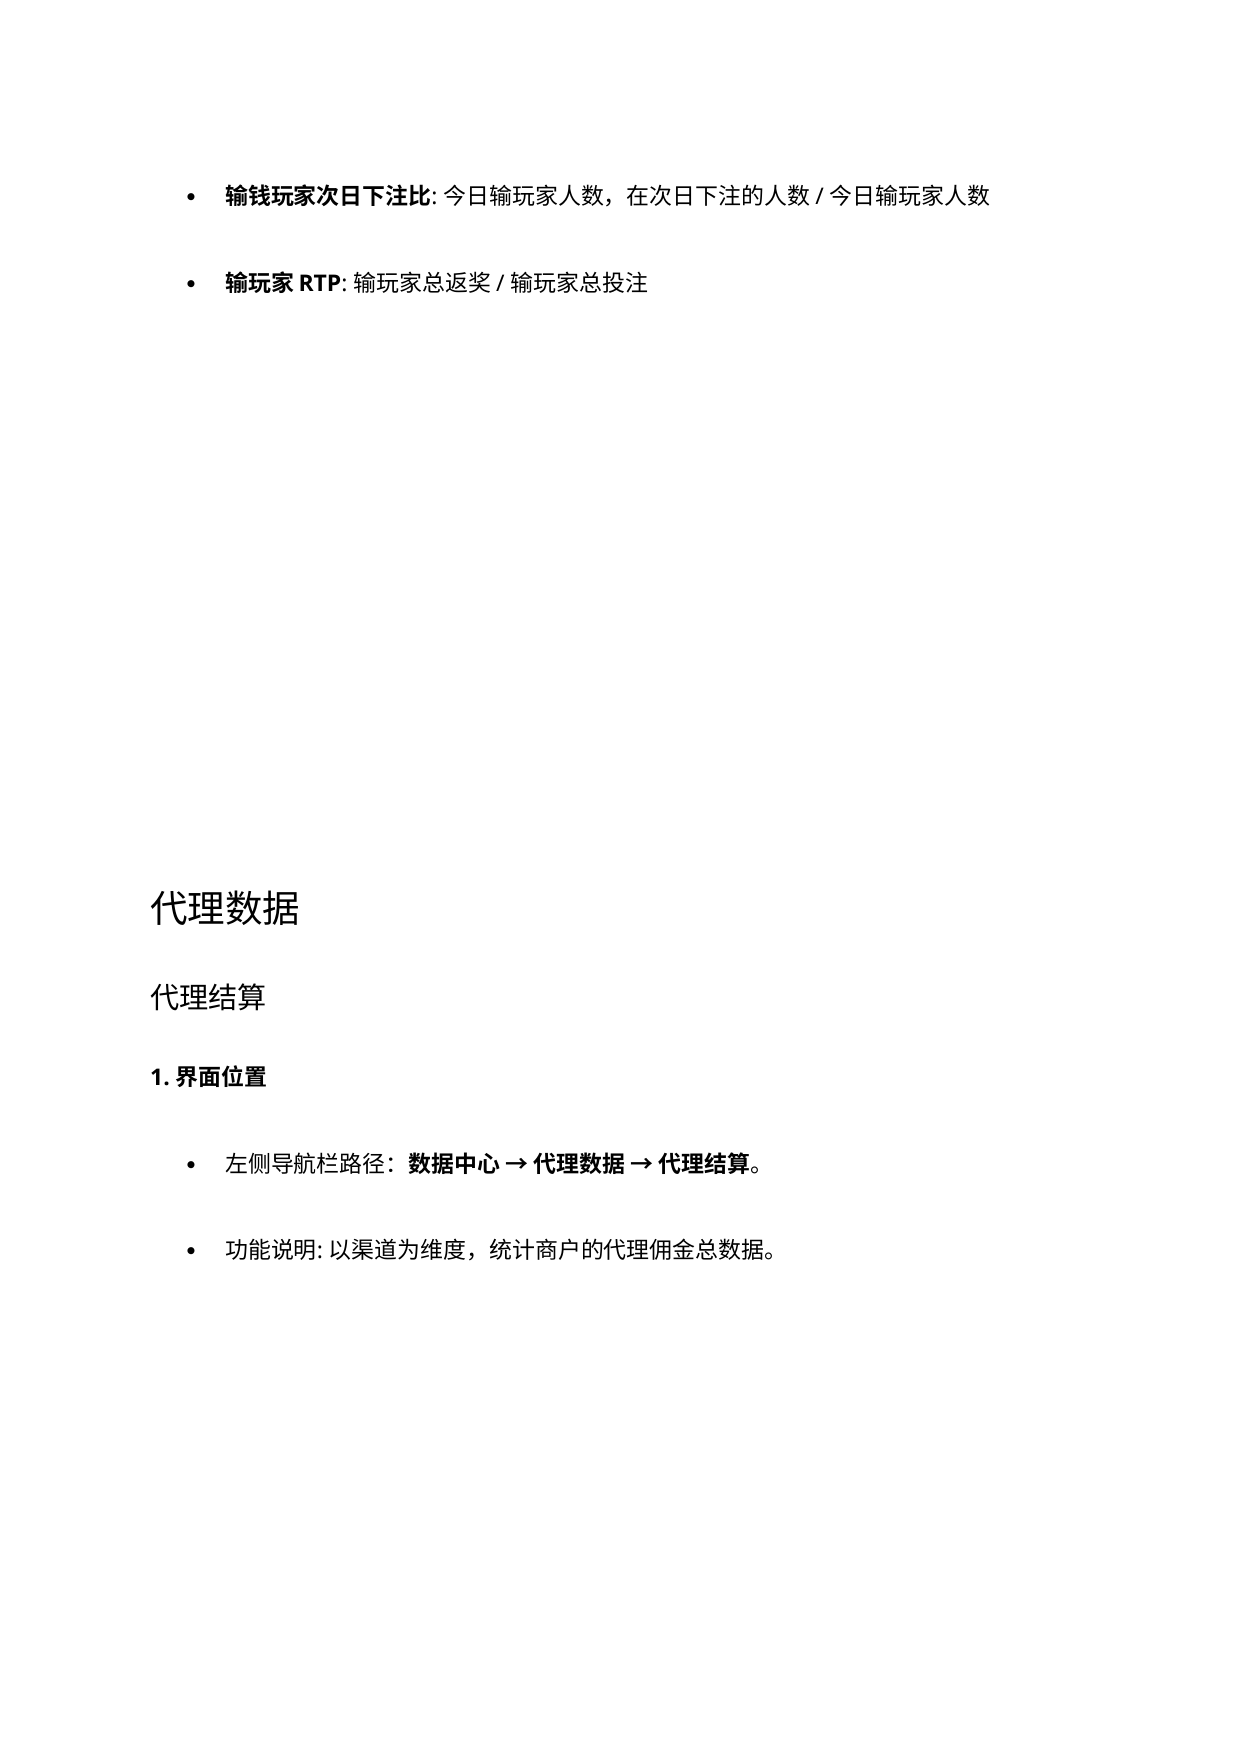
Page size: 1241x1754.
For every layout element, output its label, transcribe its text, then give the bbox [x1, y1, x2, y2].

subtitle 代理结算 [150, 964, 1090, 1029]
subtitle 代理数据 [150, 874, 1090, 939]
text 1. 界面位置 [150, 1043, 1090, 1108]
list 输钱玩家次日下注比: 今日输玩家人数，在次日下注的人数 / 今日输玩家人数 [187, 162, 1090, 227]
list 左侧导航栏路径：数据中心 → 代理数据 → 代理结算。 [187, 1130, 1090, 1195]
list 功能说明: 以渠道为维度，统计商户的代理佣金总数据。 [187, 1216, 1090, 1281]
list 输玩家RTP: 输玩家总返奖 / 输玩家总投注 [187, 249, 1090, 314]
